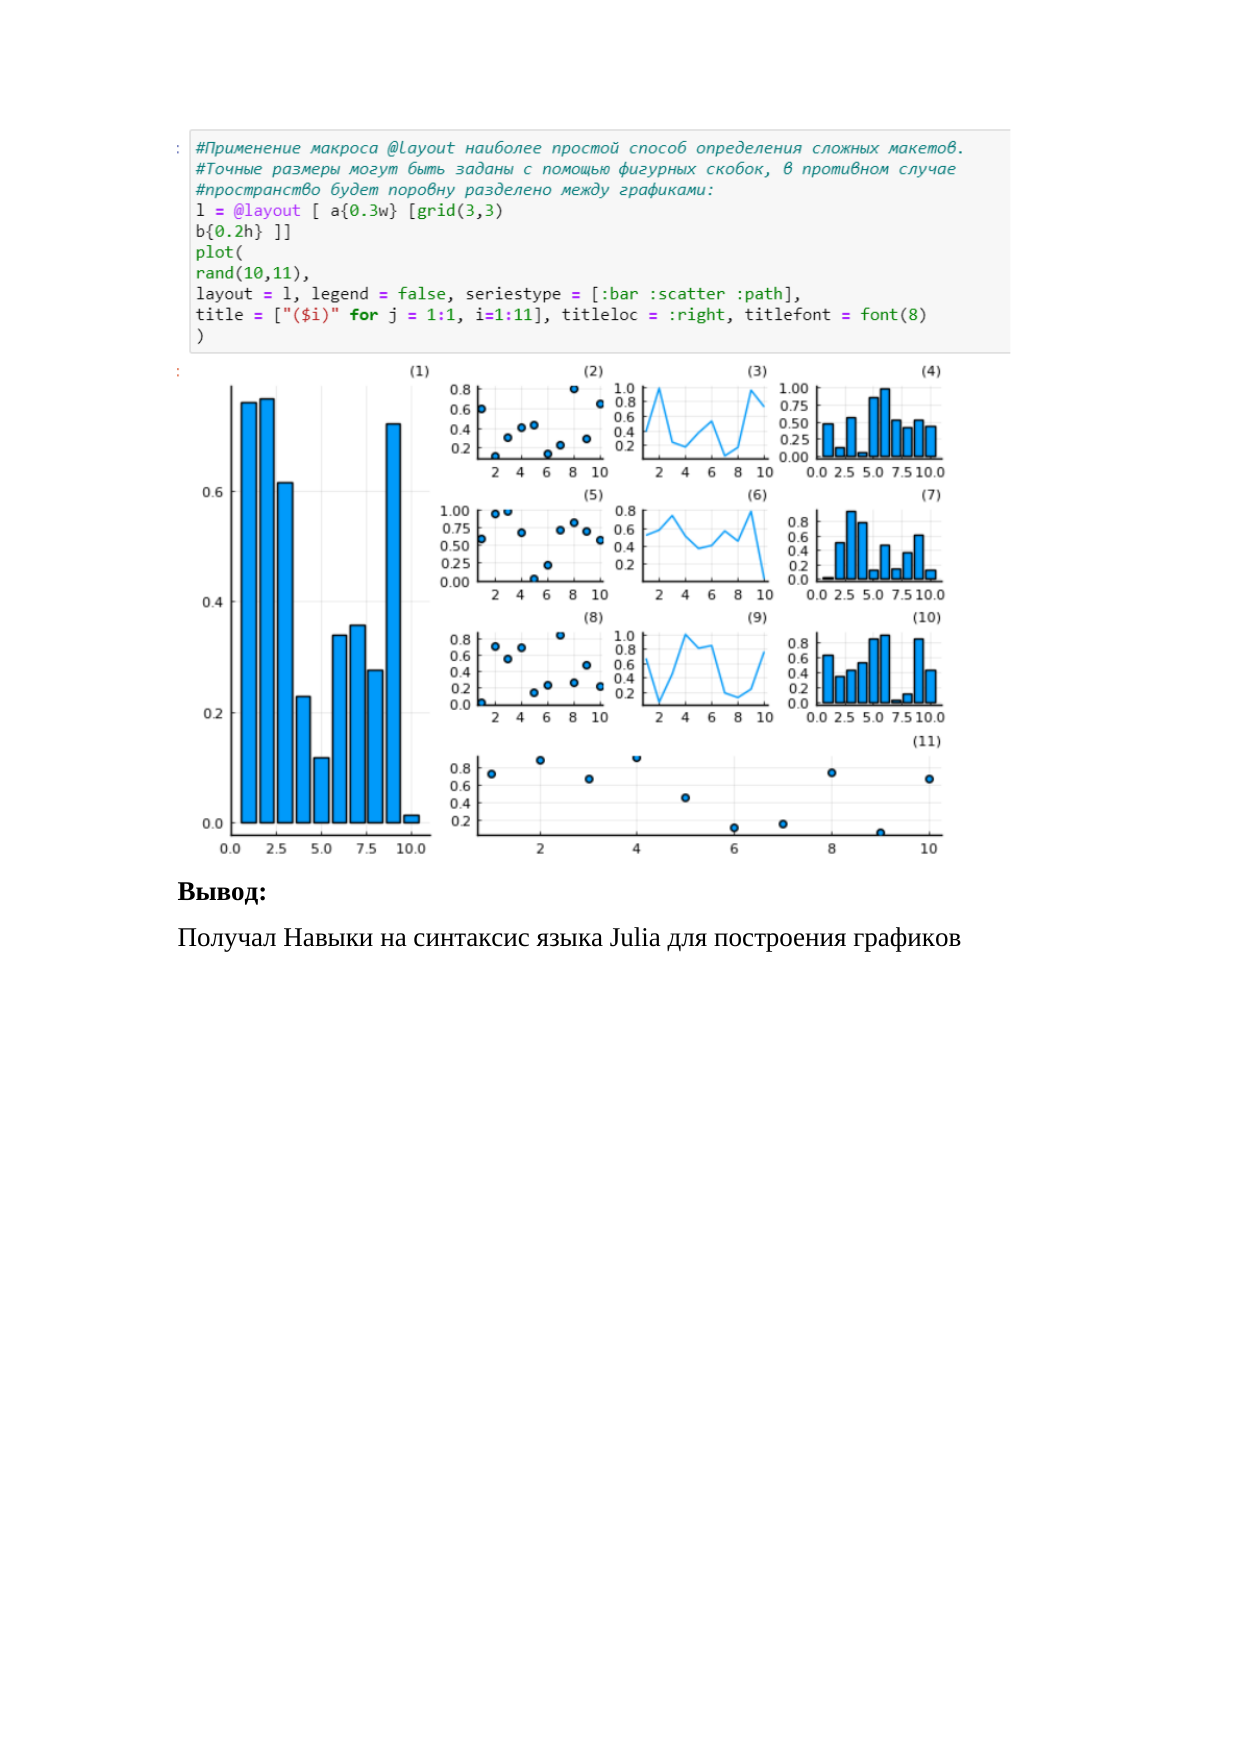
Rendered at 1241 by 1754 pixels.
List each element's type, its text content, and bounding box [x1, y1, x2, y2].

picture [177, 118, 1011, 861]
text Получал Навыки на синтаксис языка Julia для построения графиков [177, 921, 1152, 953]
text Вывод: [177, 875, 1152, 906]
